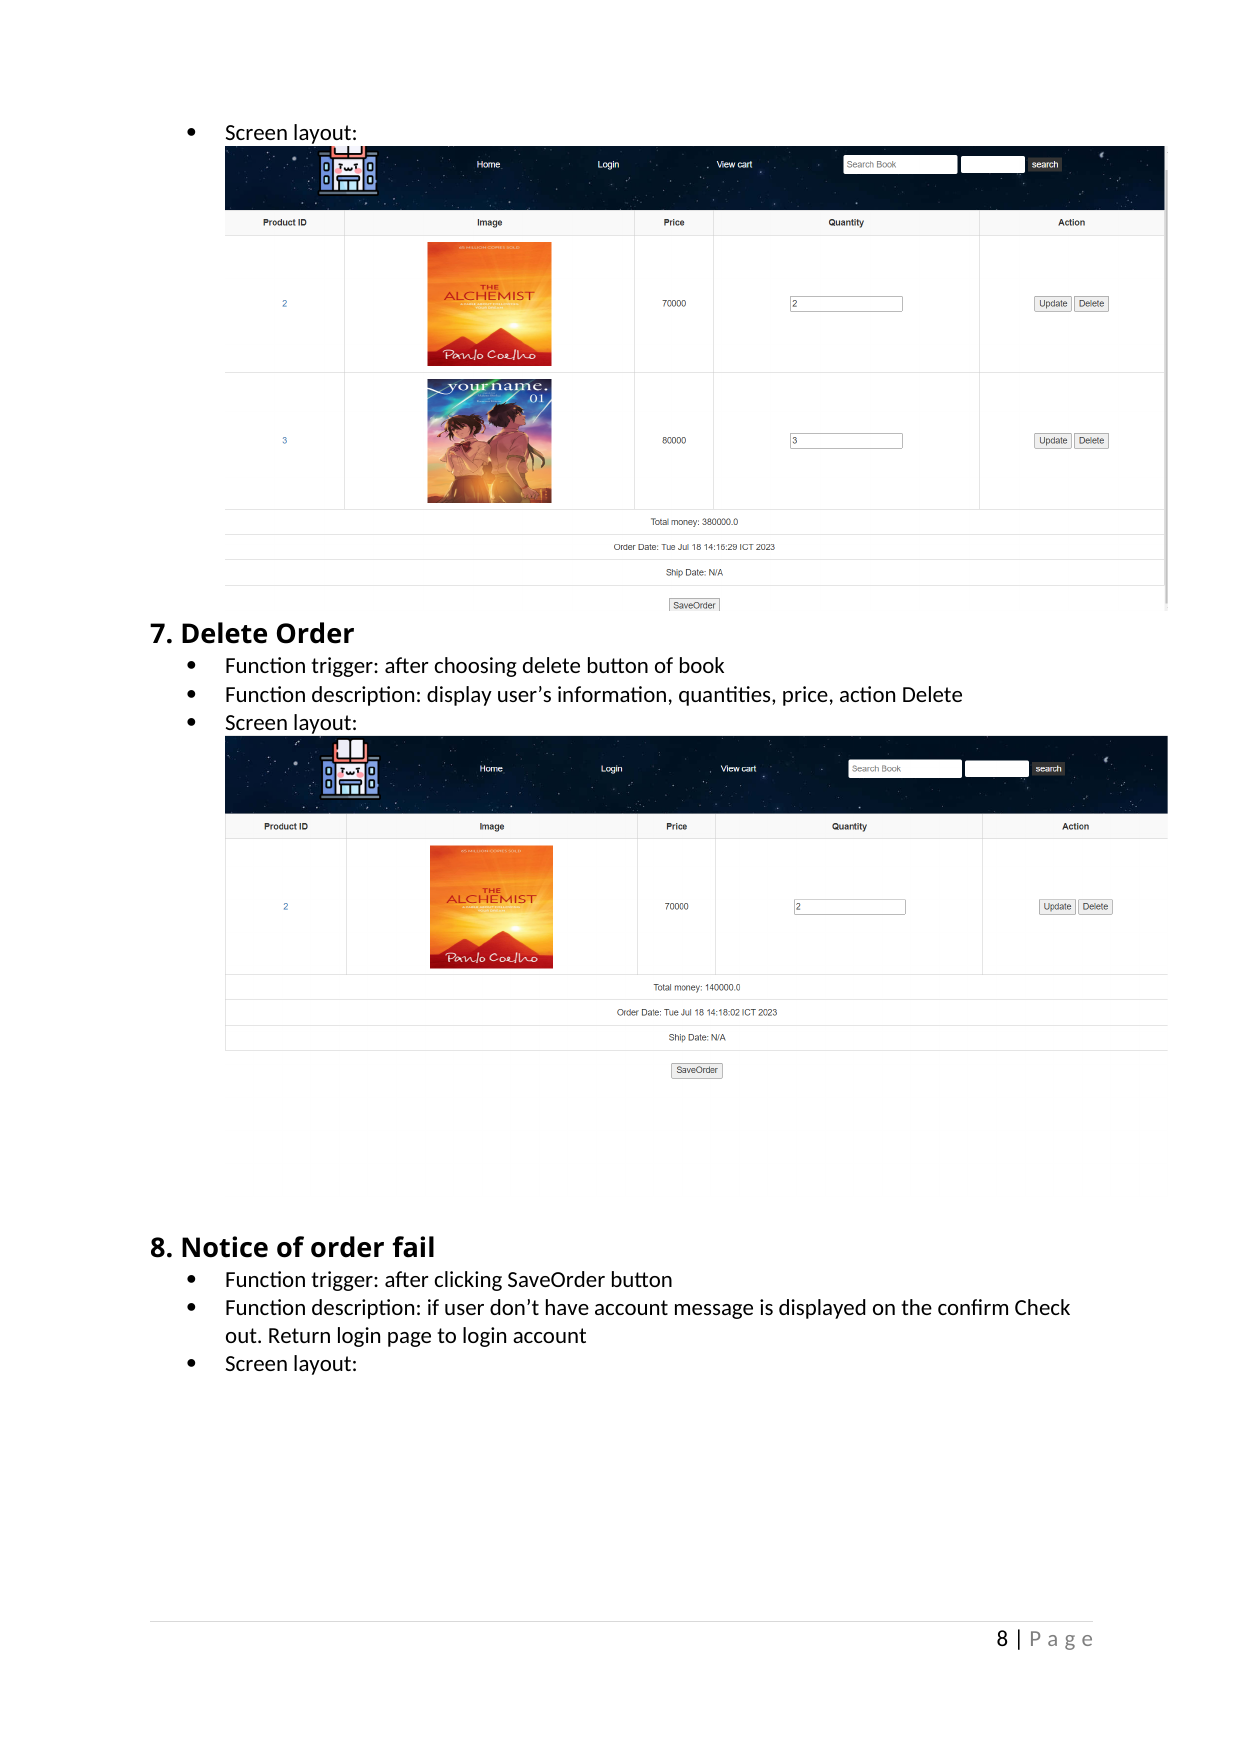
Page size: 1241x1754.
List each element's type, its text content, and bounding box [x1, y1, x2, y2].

subtitle 7. Delete Order [150, 615, 1093, 652]
list Function trigger: after clicking SaveOrder button [187, 1266, 1093, 1293]
picture [225, 146, 1168, 611]
list Function description: if user don’t have account message is displayed on the confirm Check out. Return login page to login account [187, 1293, 1093, 1349]
list Screen layout: [187, 708, 1093, 736]
picture [225, 735, 1168, 1197]
list Function description: display user’s information, quantities, price, action Delete [187, 680, 1093, 708]
subtitle 8. Notice of order fail [150, 1229, 1093, 1266]
list Function trigger: after choosing delete button of book [187, 652, 1093, 680]
list Screen layout: [187, 1349, 1093, 1378]
